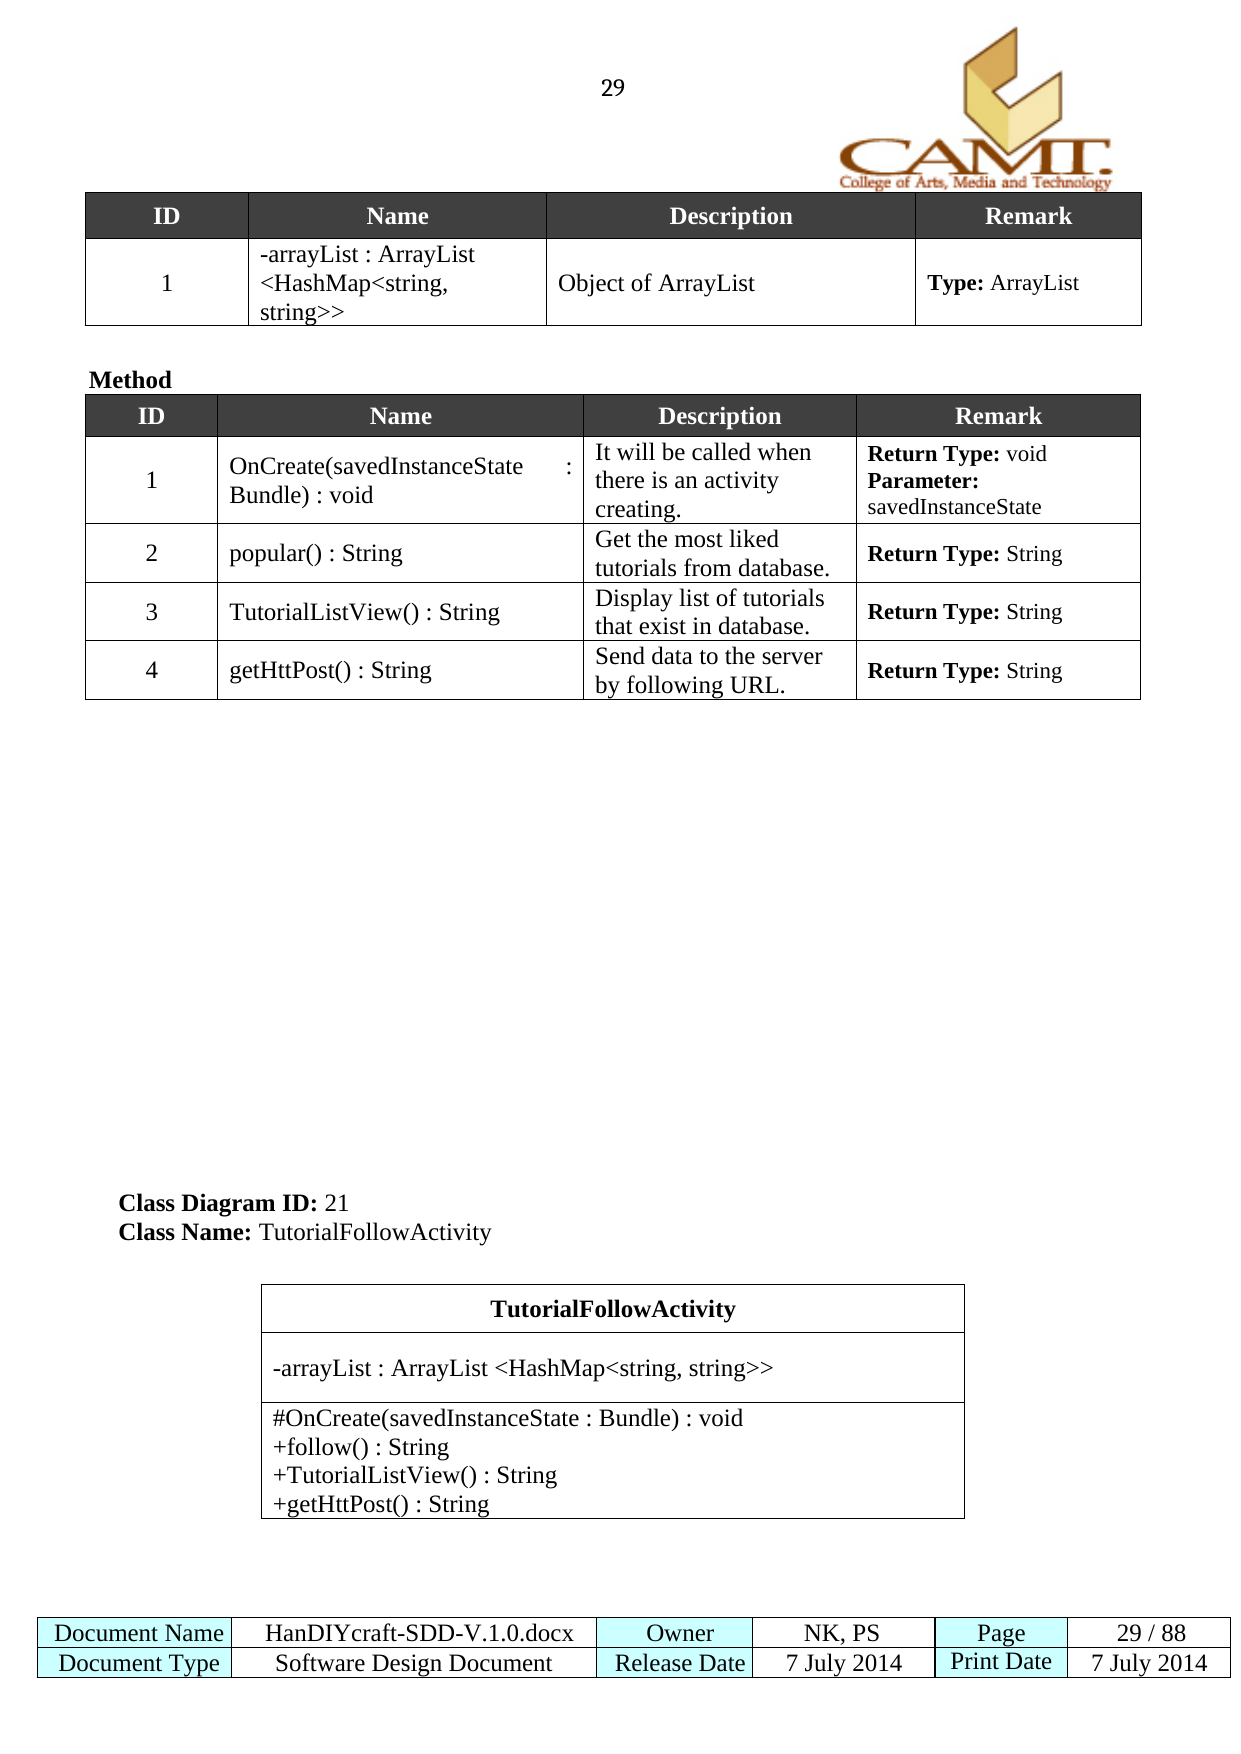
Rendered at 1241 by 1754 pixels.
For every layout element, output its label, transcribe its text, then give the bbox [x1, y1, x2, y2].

table_cell Type: ArrayList [916, 239, 1141, 325]
table_cell TutorialListView() : String [218, 583, 583, 640]
table_header Name [249, 193, 546, 238]
table_cell #OnCreate(savedInstanceState : Bundle) : void +follow() : String +TutorialListView() : String +getHttPost() : String [262, 1403, 964, 1518]
table_header Remark [916, 193, 1141, 238]
table_cell Display list of tutorials that exist in database. [584, 583, 856, 640]
table_cell OnCreate(savedInstanceState : Bundle) : void [218, 437, 583, 523]
table_header TutorialFollowActivity [262, 1285, 964, 1332]
table_cell 4 [86, 641, 217, 699]
text Class Name: TutorialFollowActivity [118, 1217, 1108, 1246]
table_header Remark [857, 395, 1140, 436]
table_cell 2 [86, 524, 217, 582]
table_cell It will be called when there is an activity creating. [584, 437, 856, 523]
table_cell -arrayList : ArrayList <HashMap<string, string>> [249, 239, 546, 325]
table_cell Return Type: String [857, 524, 1140, 582]
table_header ID [86, 395, 217, 436]
table_cell 1 [86, 239, 248, 325]
list Method [88, 365, 1108, 393]
picture [755, 18, 1221, 207]
table_cell 1 [86, 437, 217, 523]
table_header Description [547, 193, 915, 238]
table_cell Send data to the server by following URL. [584, 641, 856, 699]
table_cell Get the most liked tutorials from database. [584, 524, 856, 582]
table_cell Object of ArrayList [547, 239, 915, 325]
table_cell Return Type: String [857, 641, 1140, 699]
table_cell getHttPost() : String [218, 641, 583, 699]
table_cell Return Type: void Parameter: savedInstanceState [857, 437, 1140, 523]
table_cell popular() : String [218, 524, 583, 582]
table_header Description [584, 395, 856, 436]
table_header Name [218, 395, 583, 436]
table_cell -arrayList : ArrayList <HashMap<string, string>> [262, 1333, 964, 1402]
table_header ID [86, 193, 248, 238]
table_cell Return Type: String [857, 583, 1140, 640]
table_cell 3 [86, 583, 217, 640]
text Class Diagram ID: 21 [118, 1188, 1108, 1217]
